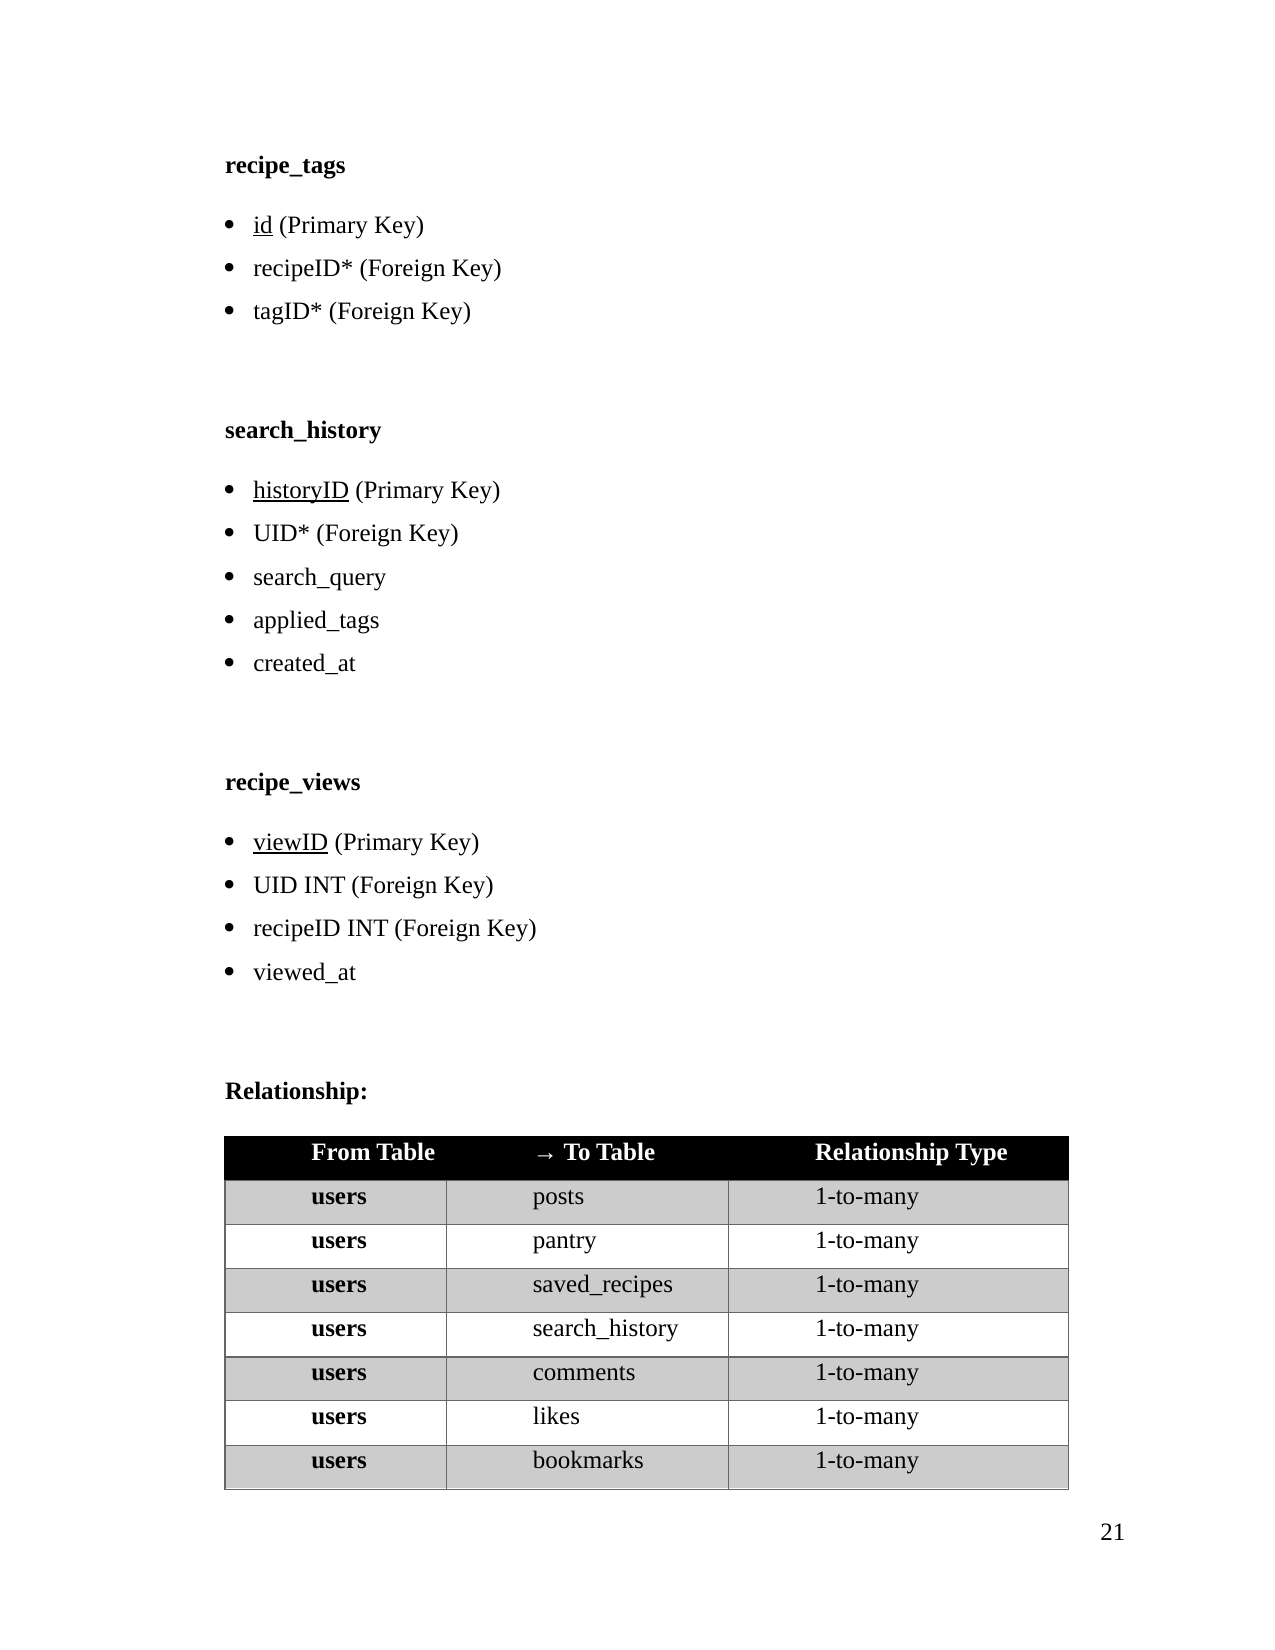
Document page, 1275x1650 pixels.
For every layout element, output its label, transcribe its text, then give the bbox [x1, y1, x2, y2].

table_cell posts [447, 1181, 728, 1224]
table_header Relationship Type [729, 1137, 1068, 1180]
table_cell users [226, 1181, 446, 1224]
list UID* (Foreign Key) [225, 518, 1125, 547]
table_cell likes [447, 1401, 728, 1444]
table_cell 1-to-many [729, 1313, 1068, 1356]
list historyID (Primary Key) [225, 475, 1125, 504]
table_cell users [226, 1401, 446, 1444]
list search_query [225, 562, 1125, 590]
table_cell users [226, 1446, 446, 1488]
table_cell saved_recipes [447, 1269, 728, 1312]
text recipe_tags [225, 150, 1125, 179]
table_cell 1-to-many [729, 1225, 1068, 1268]
list applied_tags [225, 605, 1125, 633]
table_cell search_history [447, 1313, 728, 1356]
list viewID (Primary Key) [225, 827, 1125, 856]
list id (Primary Key) [225, 210, 1125, 238]
list created_at [225, 648, 1125, 677]
list UID INT (Foreign Key) [225, 870, 1125, 899]
table_cell users [226, 1313, 446, 1356]
list tagID* (Foreign Key) [225, 296, 1125, 325]
table_cell pantry [447, 1225, 728, 1268]
text search_history [225, 416, 1125, 444]
text Relationship: [225, 1076, 1125, 1105]
list viewed_at [225, 957, 1125, 985]
table_cell users [226, 1358, 446, 1400]
table_cell bookmarks [447, 1446, 728, 1488]
table_cell 1-to-many [729, 1446, 1068, 1488]
table_cell users [226, 1269, 446, 1312]
table_cell comments [447, 1358, 728, 1400]
text recipe_views [225, 767, 1125, 796]
table_cell 1-to-many [729, 1181, 1068, 1224]
table_header From Table [226, 1137, 446, 1180]
table_cell 1-to-many [729, 1358, 1068, 1400]
table_cell 1-to-many [729, 1401, 1068, 1444]
table_cell 1-to-many [729, 1269, 1068, 1312]
table_cell users [226, 1225, 446, 1268]
list recipeID INT (Foreign Key) [225, 913, 1125, 942]
table_header → To Table [447, 1137, 728, 1180]
list recipeID* (Foreign Key) [225, 253, 1125, 282]
